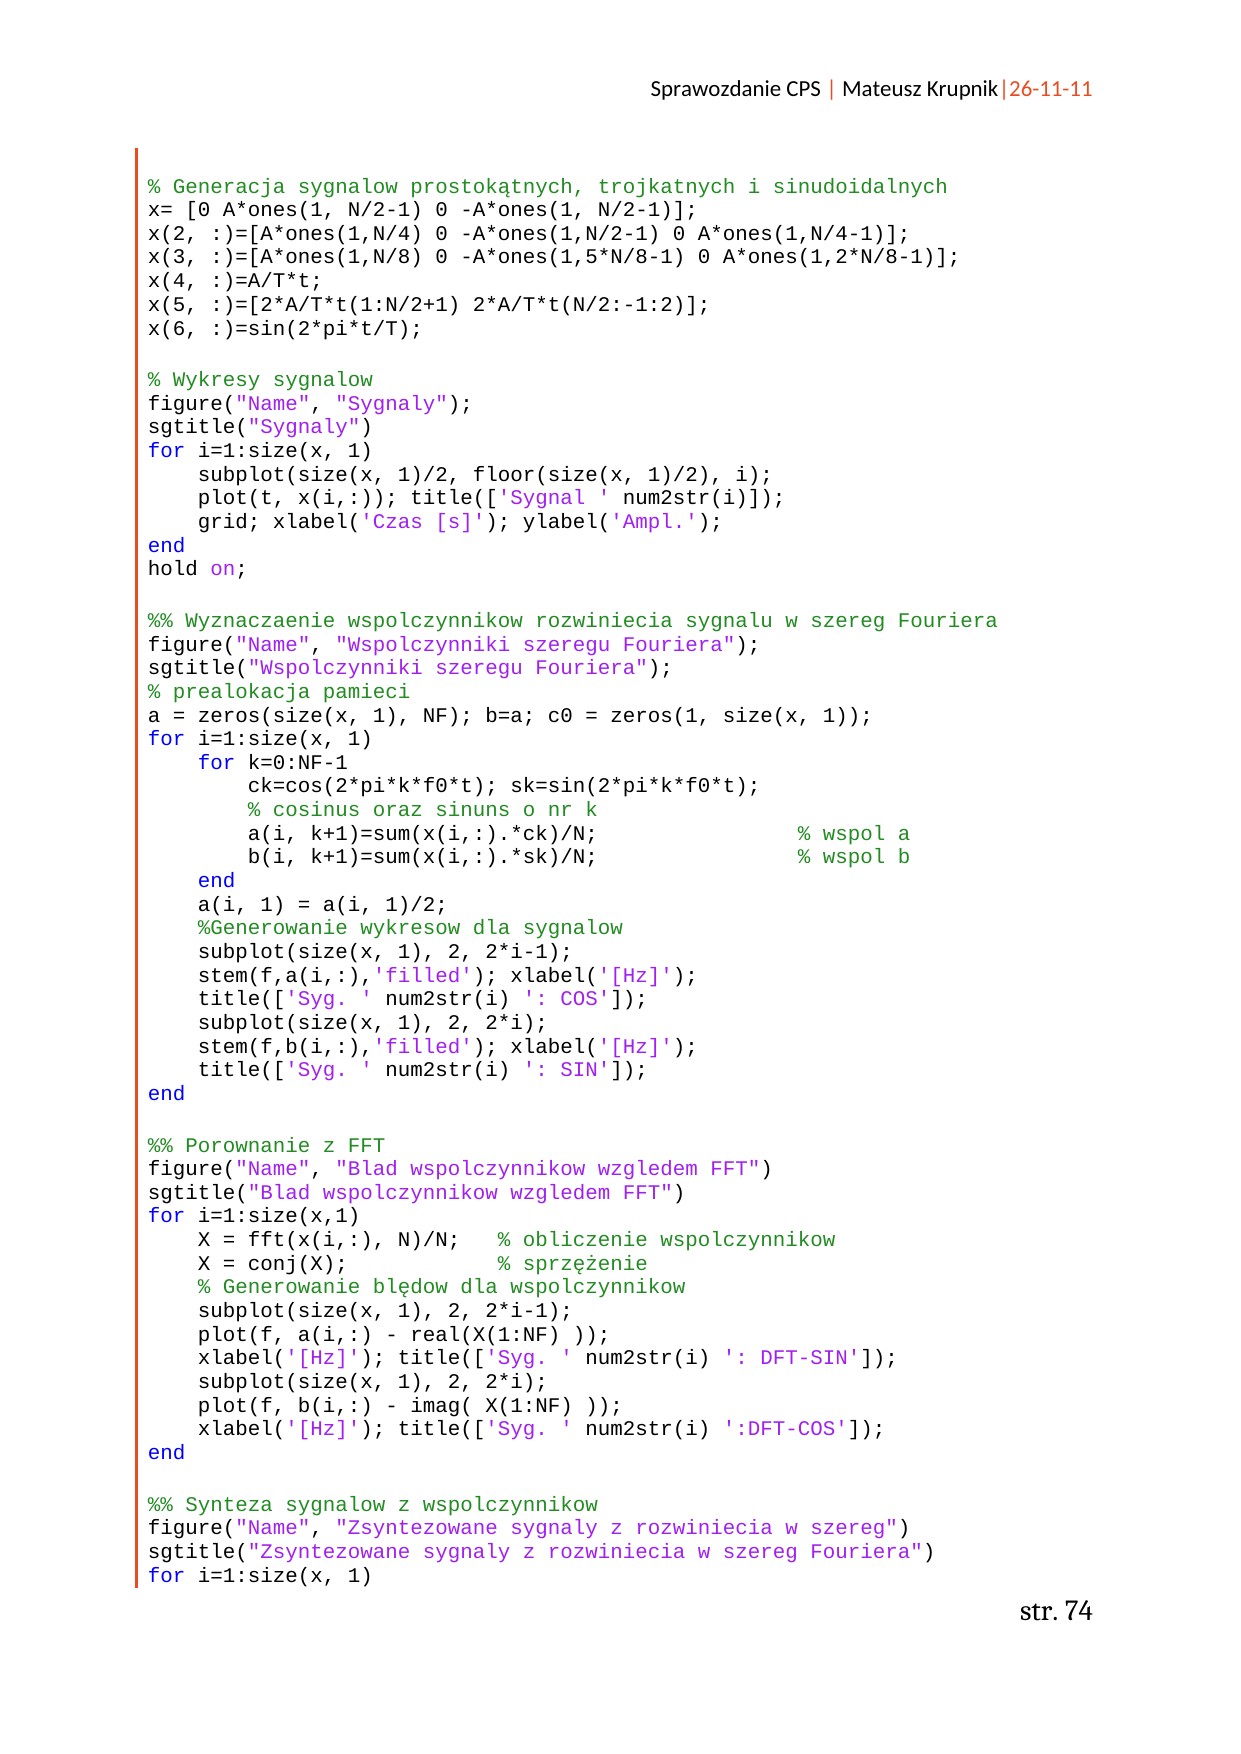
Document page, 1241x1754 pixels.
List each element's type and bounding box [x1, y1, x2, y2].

table_header [138, 148, 1096, 1588]
